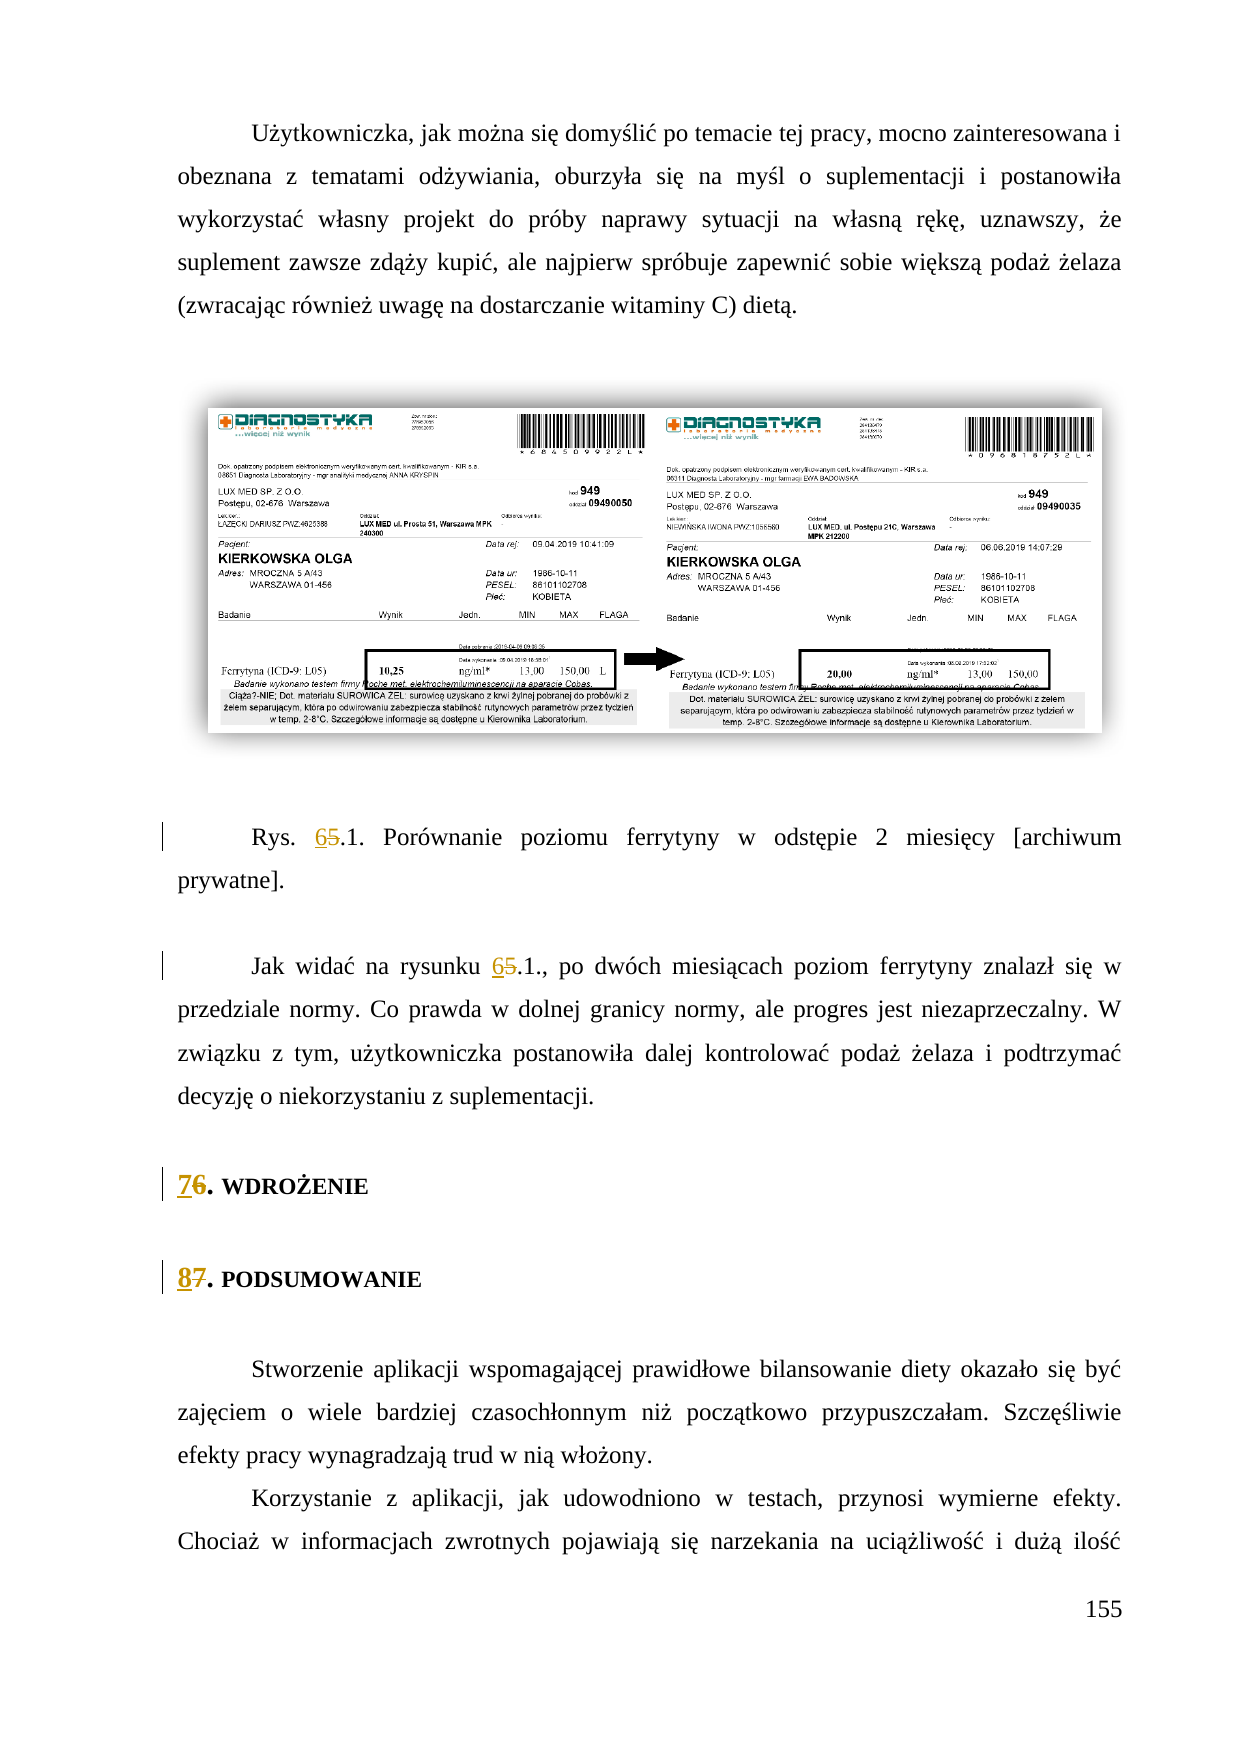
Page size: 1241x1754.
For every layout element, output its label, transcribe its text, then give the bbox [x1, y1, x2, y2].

subtitle . podsumowanie [177, 1260, 1122, 1294]
text Rys. .1. Porównanie poziomu ferrytyny w odstępie 2 miesięcy [archiwum prywatne]. [177, 822, 1122, 894]
text Stworzenie aplikacji wspomagającej prawidłowe bilansowanie diety okazało się być zajęciem o wiele bardziej czasochłonnym niż początkowo przypuszczałam. Szczęśliwie efekty pracy wynagradzają trud w nią włożony. [177, 1354, 1122, 1469]
subtitle . wdrożenie [177, 1167, 1122, 1201]
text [177, 1483, 1122, 1555]
picture [208, 408, 1102, 733]
text Użytkowniczka, jak można się domyślić po temacie tej pracy, mocno zainteresowana i obeznana z tematami odżywiania, oburzyła się na myśl o suplementacji i postanowiła wykorzystać własny projekt do próby naprawy sytuacji na własną rękę, uznawszy, że suplement zawsze zdąży kupić, ale najpierw spróbuje zapewnić sobie większą podaż żelaza (zwracając również uwagę na dostarczanie witaminy C) dietą. [177, 118, 1122, 319]
text Jak widać na rysunku .1., po dwóch miesiącach poziom ferrytyny znalazł się w przedziale normy. Co prawda w dolnej granicy normy, ale progres jest niezaprzeczalny. W związku z tym, użytkowniczka postanowiła dalej kontrolować podaż żelaza i podtrzymać decyzję o niekorzystaniu z suplementacji. [177, 951, 1122, 1109]
